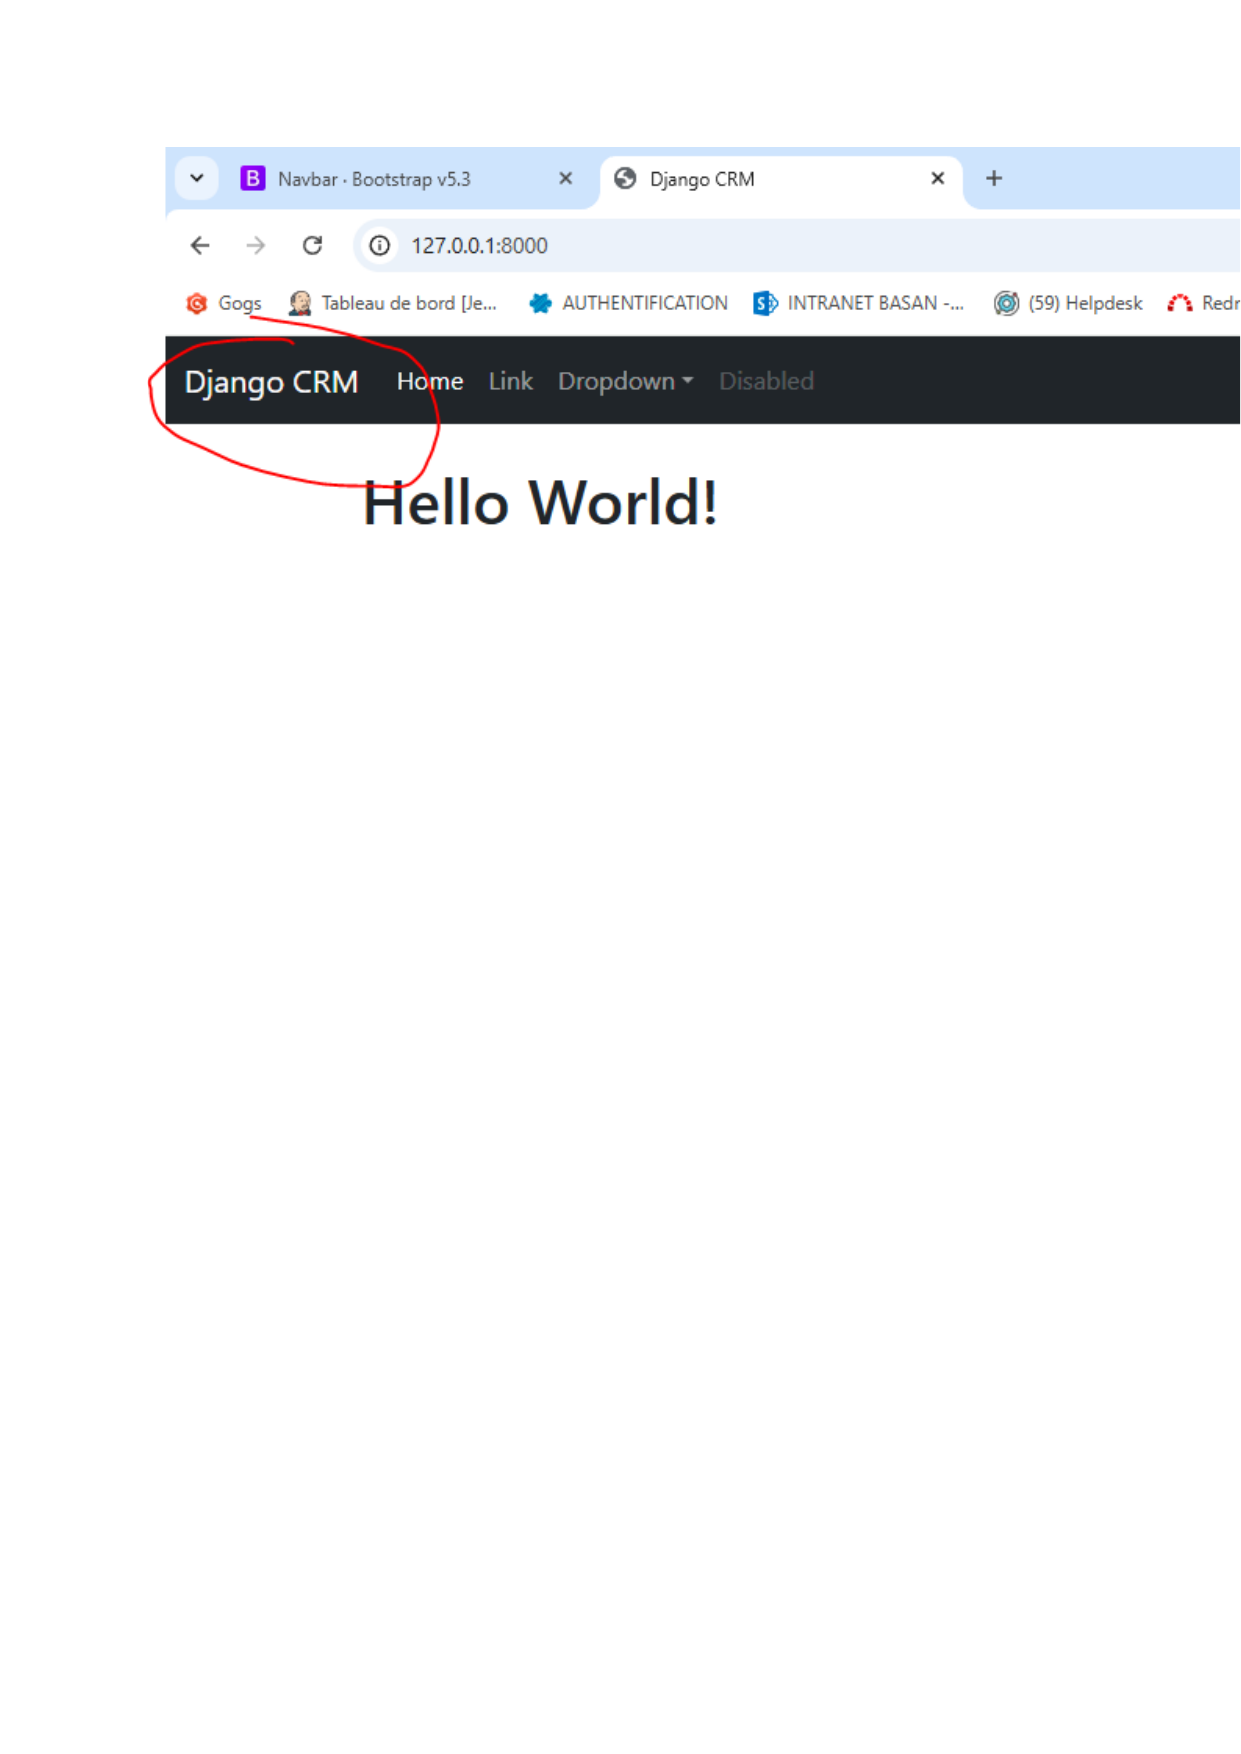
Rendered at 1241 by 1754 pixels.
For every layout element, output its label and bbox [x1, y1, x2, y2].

picture [147, 147, 1241, 700]
